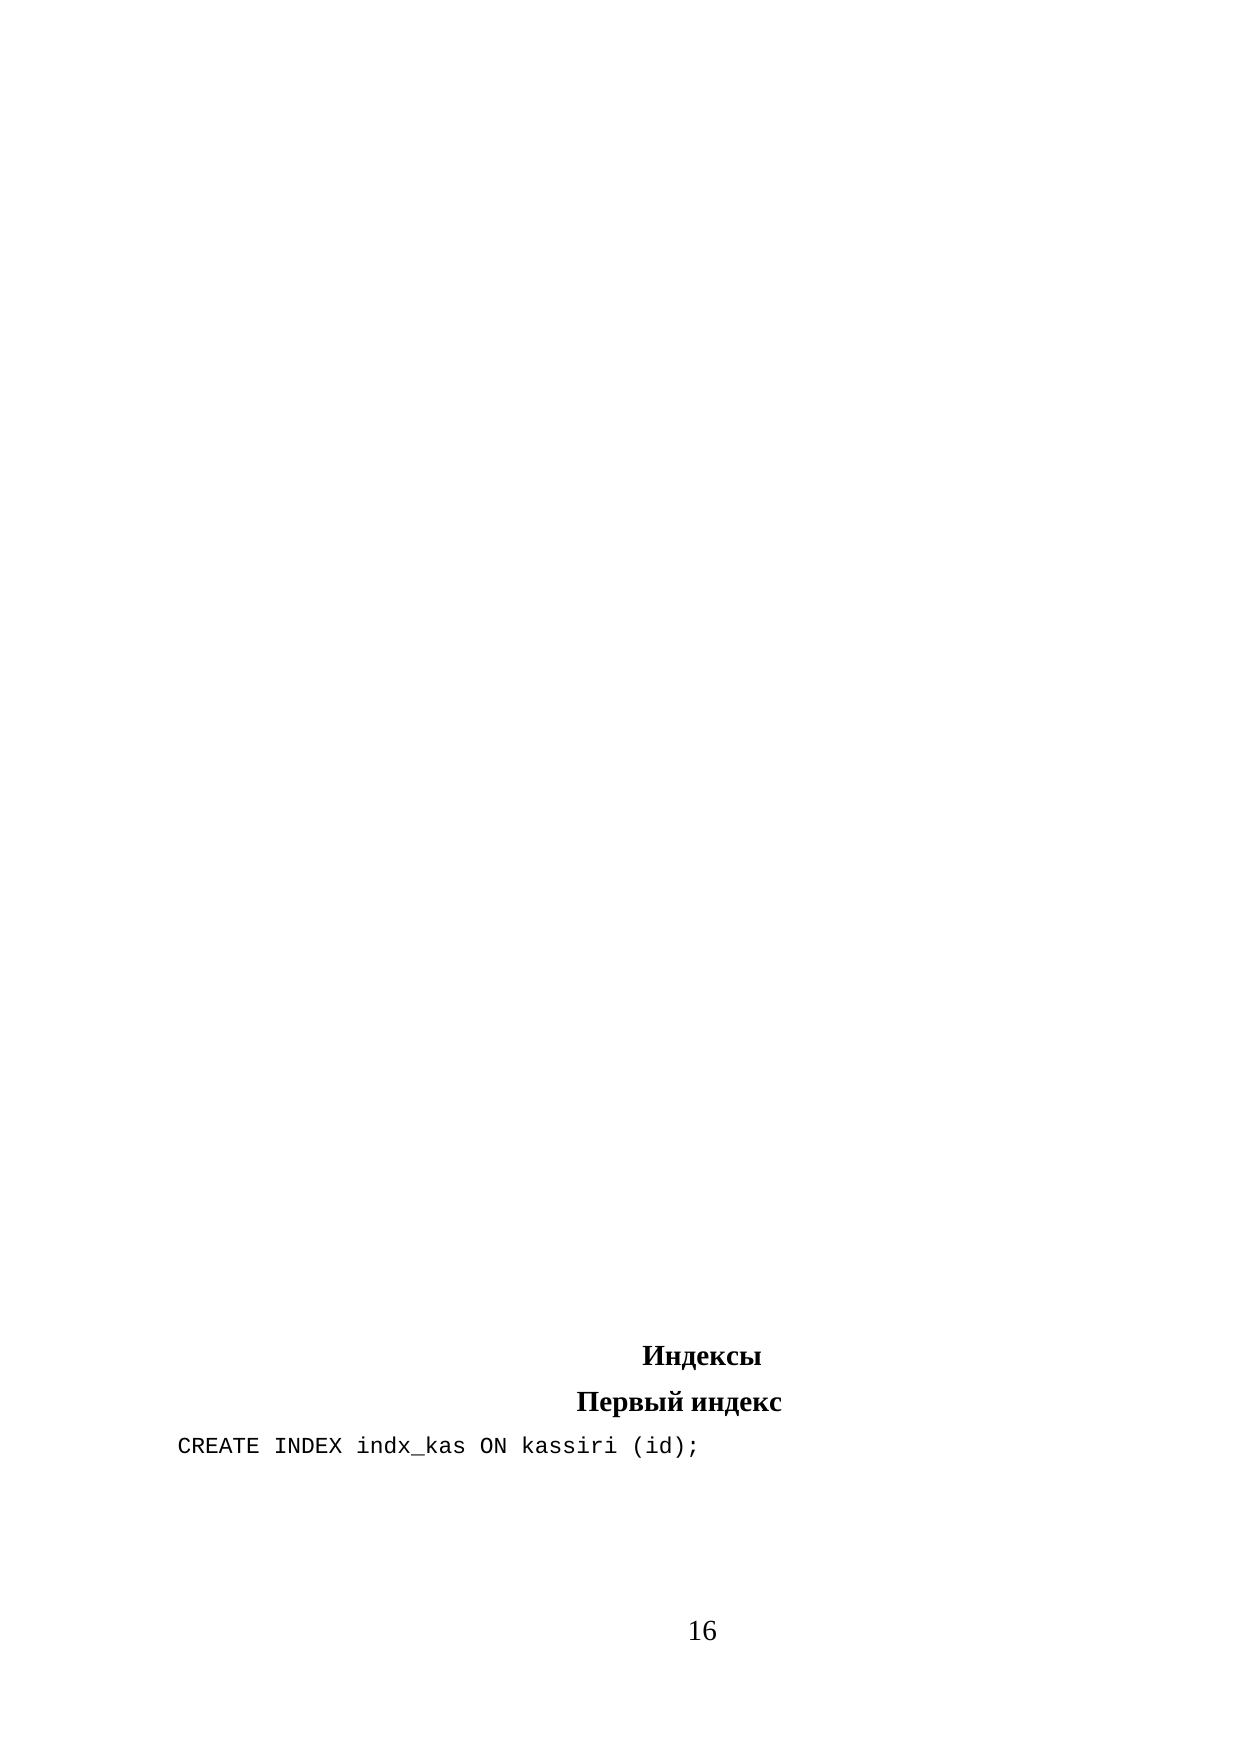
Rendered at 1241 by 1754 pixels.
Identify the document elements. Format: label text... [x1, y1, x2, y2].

text Первый индекс [177, 1384, 1181, 1418]
subtitle Индексы [177, 1338, 1152, 1372]
text CREATE INDEX indx_kas ON kassiri (id); [177, 1434, 1181, 1460]
